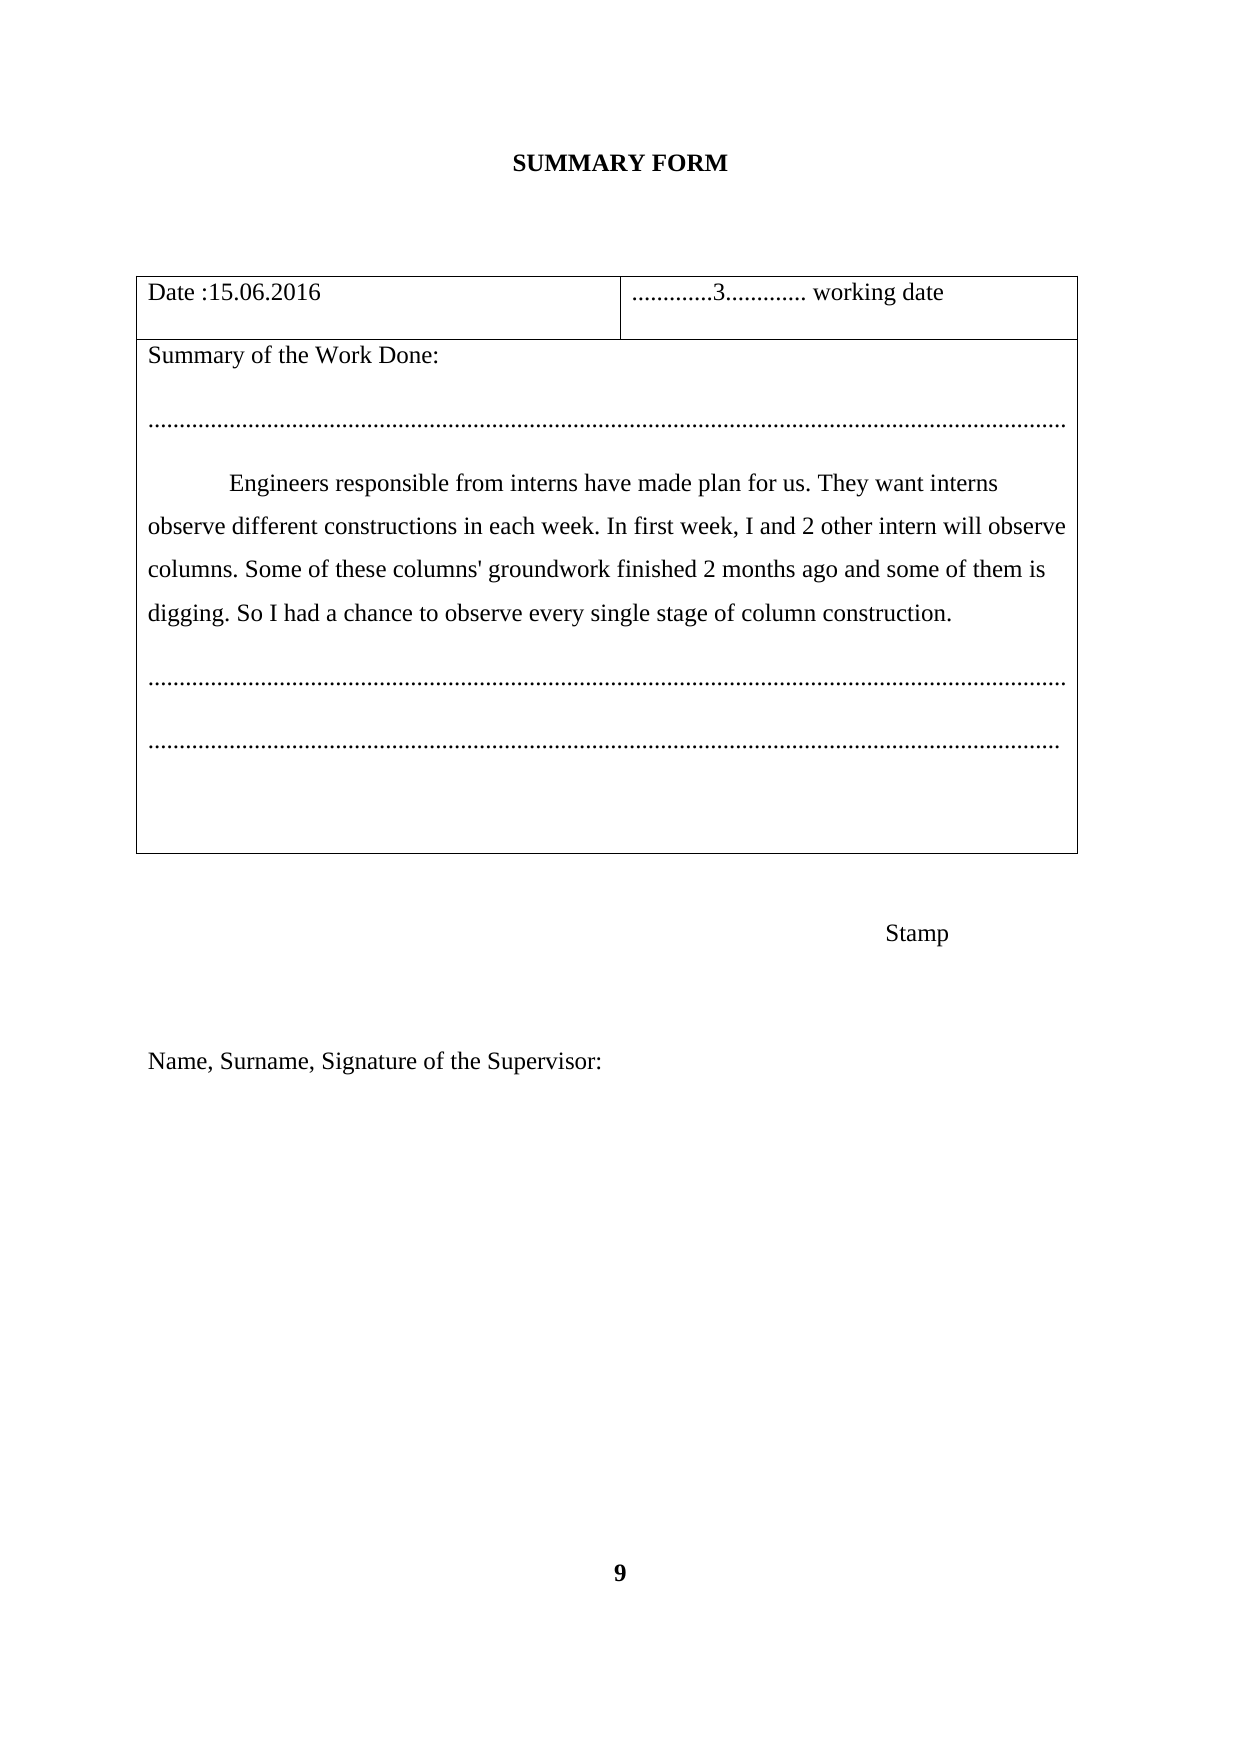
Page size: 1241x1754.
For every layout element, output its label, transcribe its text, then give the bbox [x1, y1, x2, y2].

text 9 [148, 1558, 1093, 1587]
table_header .............3............. working date [621, 277, 1077, 339]
text Name, Surname, Signature of the Supervisor: [148, 1046, 1093, 1075]
table_header Date :15.06.2016 [137, 277, 620, 339]
text SUMMARY FORM [148, 148, 1093, 176]
text Stamp [148, 918, 1093, 947]
table_cell Summary of the Work Done: ................................................................................................................................................... Engineers responsible from interns have made plan for us. They want interns observe different constructions in each week. In first week, I and 2 other intern will observe columns. Some of these columns' groundwork finished 2 months ago and some of them is digging. So I had a chance to observe every single stage of column construction. ................................................................................................................................................... .................................................................................................................................................. [137, 340, 1077, 853]
